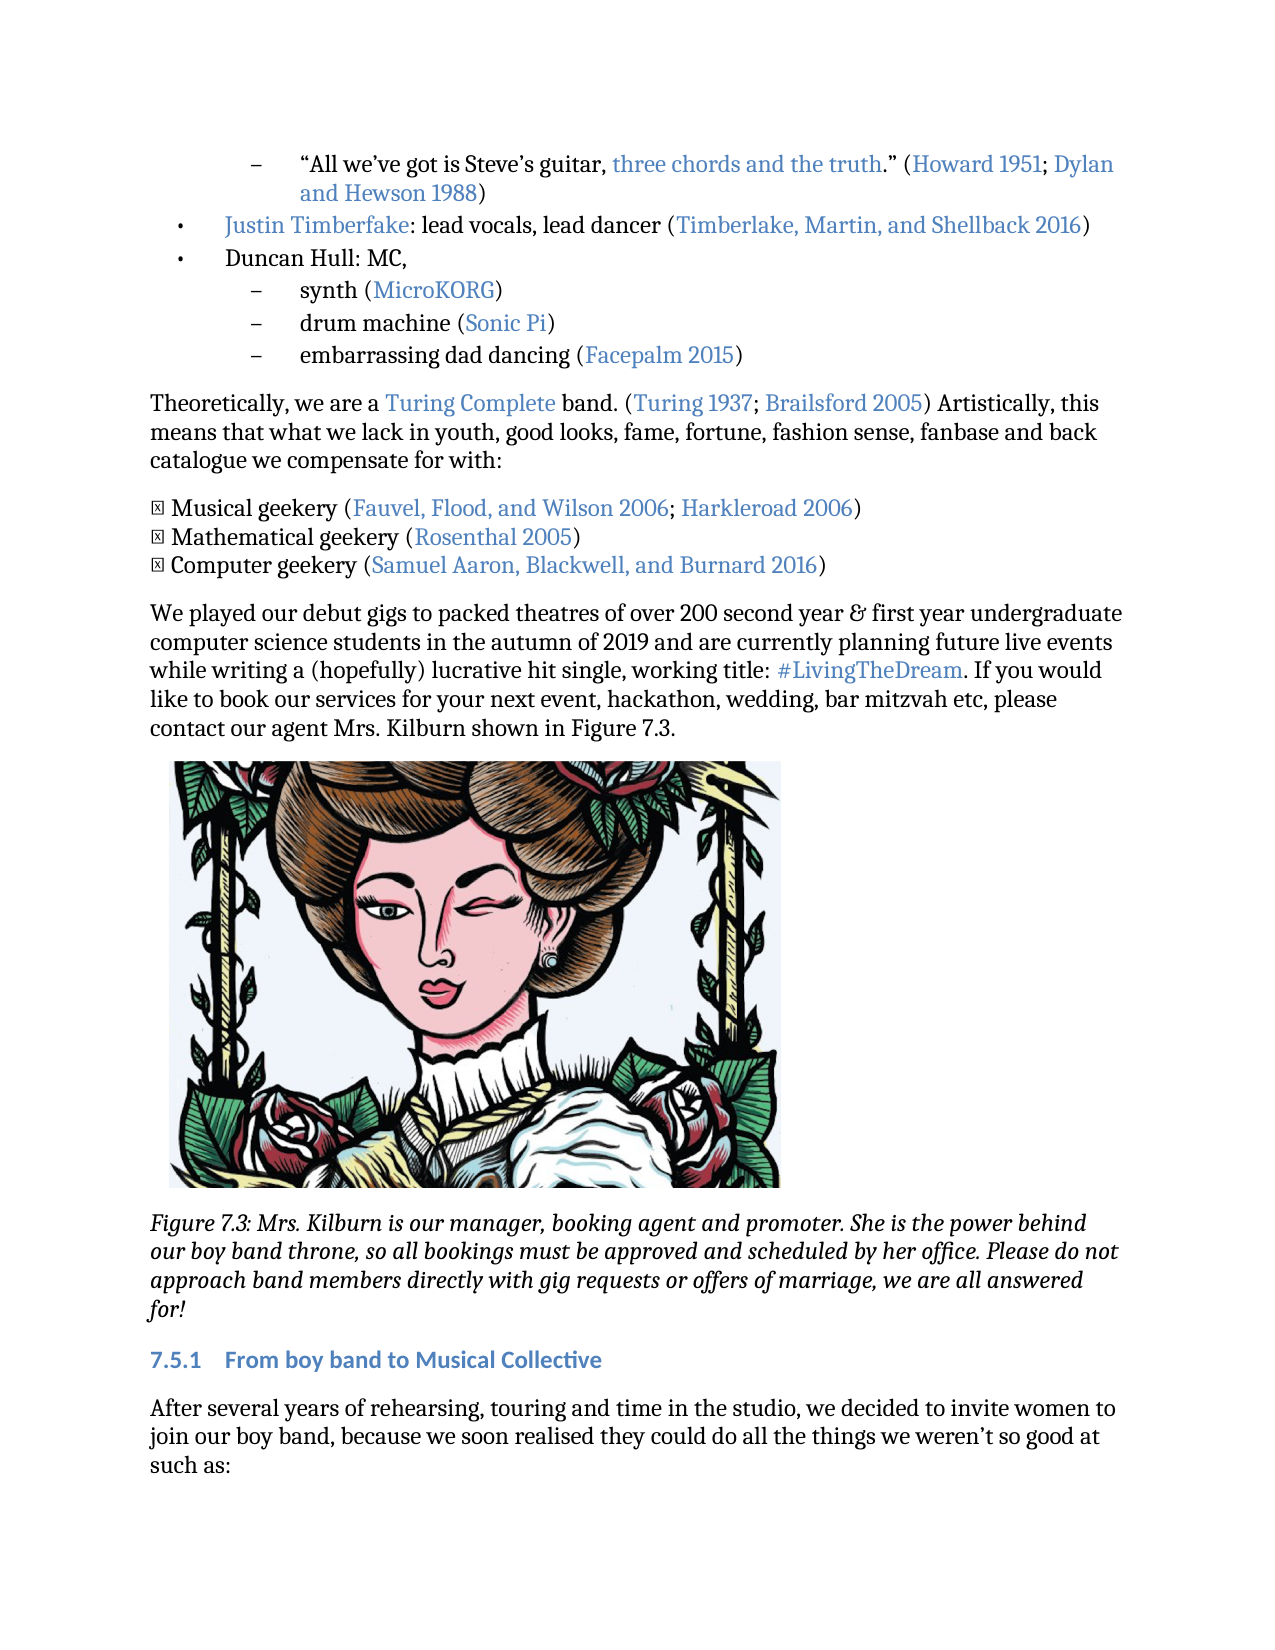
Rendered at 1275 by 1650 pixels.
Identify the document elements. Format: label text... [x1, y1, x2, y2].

text 🤓 Musical geekery (Fauvel, Flood, and Wilson 2006; Harkleroad 2006) 🤓 Mathematical geekery (Rosenthal 2005) 🤓 Computer geekery (Samuel Aaron, Blackwell, and Burnard 2016) [150, 494, 1125, 580]
text Theoretically, we are a Turing Complete band. (Turing 1937; Brailsford 2005) Artistically, this means that what we lack in youth, good looks, fame, fortune, fashion sense, fanbase and back catalogue we compensate for with: [150, 389, 1125, 475]
list “All we’ve got is Steve’s guitar, three chords and the truth.” (Howard 1951; Dylan and Hewson 1988) [250, 150, 1125, 207]
list Justin Timberfake: lead vocals, lead dancer (Timberlake, Martin, and Shellback 2016) [175, 211, 1125, 240]
text We played our debut gigs to packed theatres of over 200 second year & first year undergraduate computer science students in the autumn of 2019 and are currently planning future live events while writing a (hopefully) lucrative hit single, working title: #LivingTheDream. If you would like to book our services for your next event, hackathon, wedding, bar mitzvah etc, please contact our agent Mrs. Kilburn shown in Figure 7.3. [150, 599, 1125, 742]
subtitle 7.5.1 From boy band to Musical Collective [150, 1344, 1125, 1375]
list synth (MicroKORG) [250, 276, 1125, 305]
list embarrassing dad dancing (Facepalm 2015) [250, 341, 1125, 370]
text Figure 7.3: Mrs. Kilburn is our manager, booking agent and promoter. She is the power behind our boy band throne, so all bookings must be approved and scheduled by her office. Please do not approach band members directly with gig requests or offers of marriage, we are all answered for! [150, 1208, 1125, 1323]
list drum machine (Sonic Pi) [250, 309, 1125, 337]
picture [168, 761, 782, 1188]
list Duncan Hull: MC, [175, 244, 1125, 272]
text After several years of rehearsing, touring and time in the studio, we decided to invite women to join our boy band, because we soon realised they could do all the things we weren’t so good at such as: [150, 1393, 1125, 1480]
